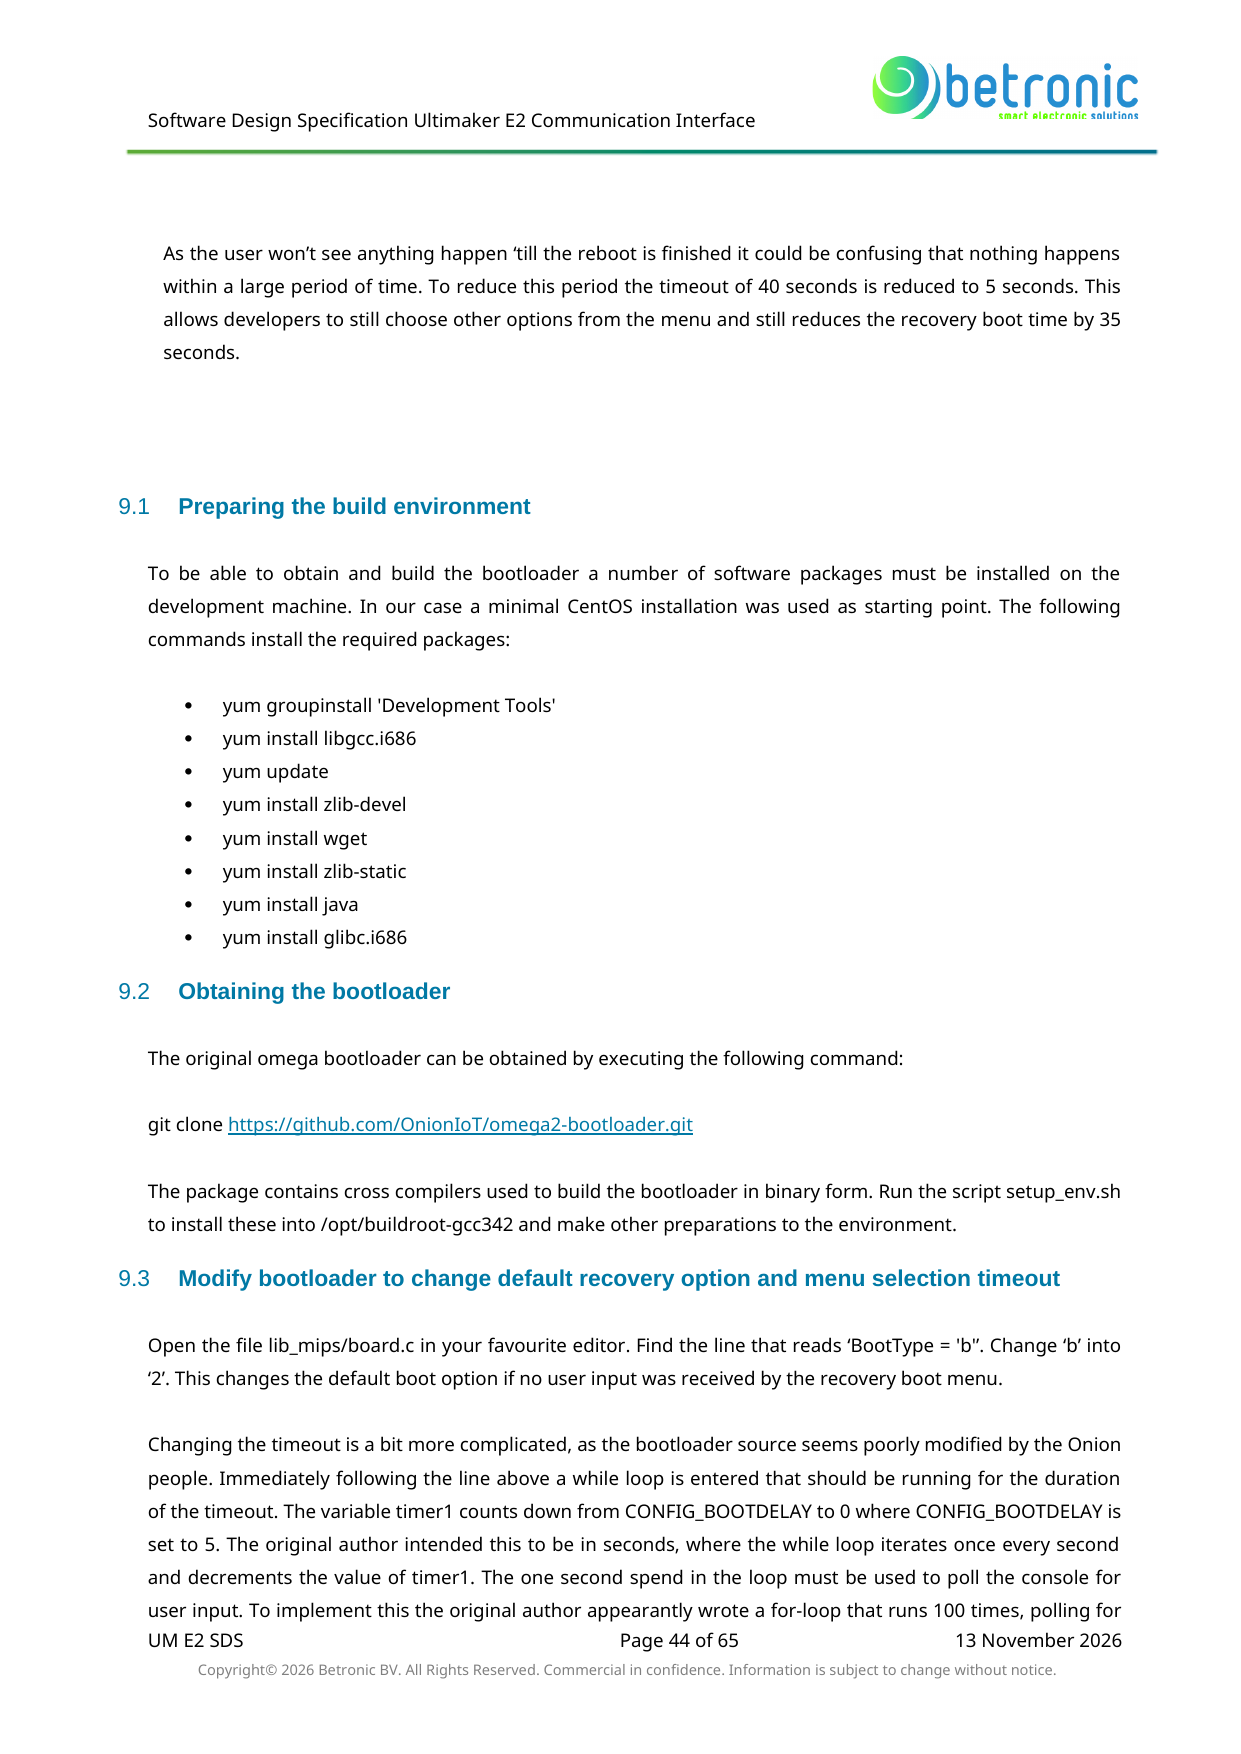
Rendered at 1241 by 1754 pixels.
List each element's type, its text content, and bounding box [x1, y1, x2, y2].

picture [872, 56, 1139, 119]
list yum install wget [185, 825, 1122, 850]
subtitle Obtaining the bootloader [118, 978, 1122, 1004]
list yum install zlib-static [185, 858, 1122, 883]
text The original omega bootloader can be obtained by executing the following command: [148, 1046, 1122, 1071]
picture [118, 140, 1167, 166]
text To be able to obtain and build the bootloader a number of software packages must be installed on the development machine. In our case a minimal CentOS installation was used as starting point. The following commands install the required packages: [148, 560, 1122, 652]
subtitle Modify bootloader to change default recovery option and menu selection timeout [118, 1265, 1122, 1291]
subtitle Preparing the build environment [118, 493, 1122, 519]
list yum install java [185, 891, 1122, 917]
list yum install zlib-devel [185, 792, 1122, 817]
text The package contains cross compilers used to build the bootloader in binary form. Run the script setup_env.sh to install these into /opt/buildroot-gcc342 and make other preparations to the environment. [148, 1178, 1122, 1237]
list yum update [185, 759, 1122, 784]
list yum install libgcc.i686 [185, 726, 1122, 751]
text Open the file lib_mips/board.c in your favourite editor. Find the line that reads ‘BootType = 'b'’. Change ‘b’ into ‘2’. This changes the default boot option if no user input was received by the recovery boot menu. [148, 1332, 1122, 1391]
list yum groupinstall 'Development Tools' [185, 692, 1122, 718]
text As the user won’t see anything happen ‘till the reboot is finished it could be confusing that nothing happens within a large period of time. To reduce this period the timeout of 40 seconds is reduced to 5 seconds. This allows developers to still choose other options from the menu and still reduces the recovery boot time by 35 seconds. [163, 240, 1122, 365]
list yum install glibc.i686 [185, 924, 1122, 950]
text git clone https://github.com/OnionIoT/omega2-bootloader.git [148, 1112, 1122, 1137]
